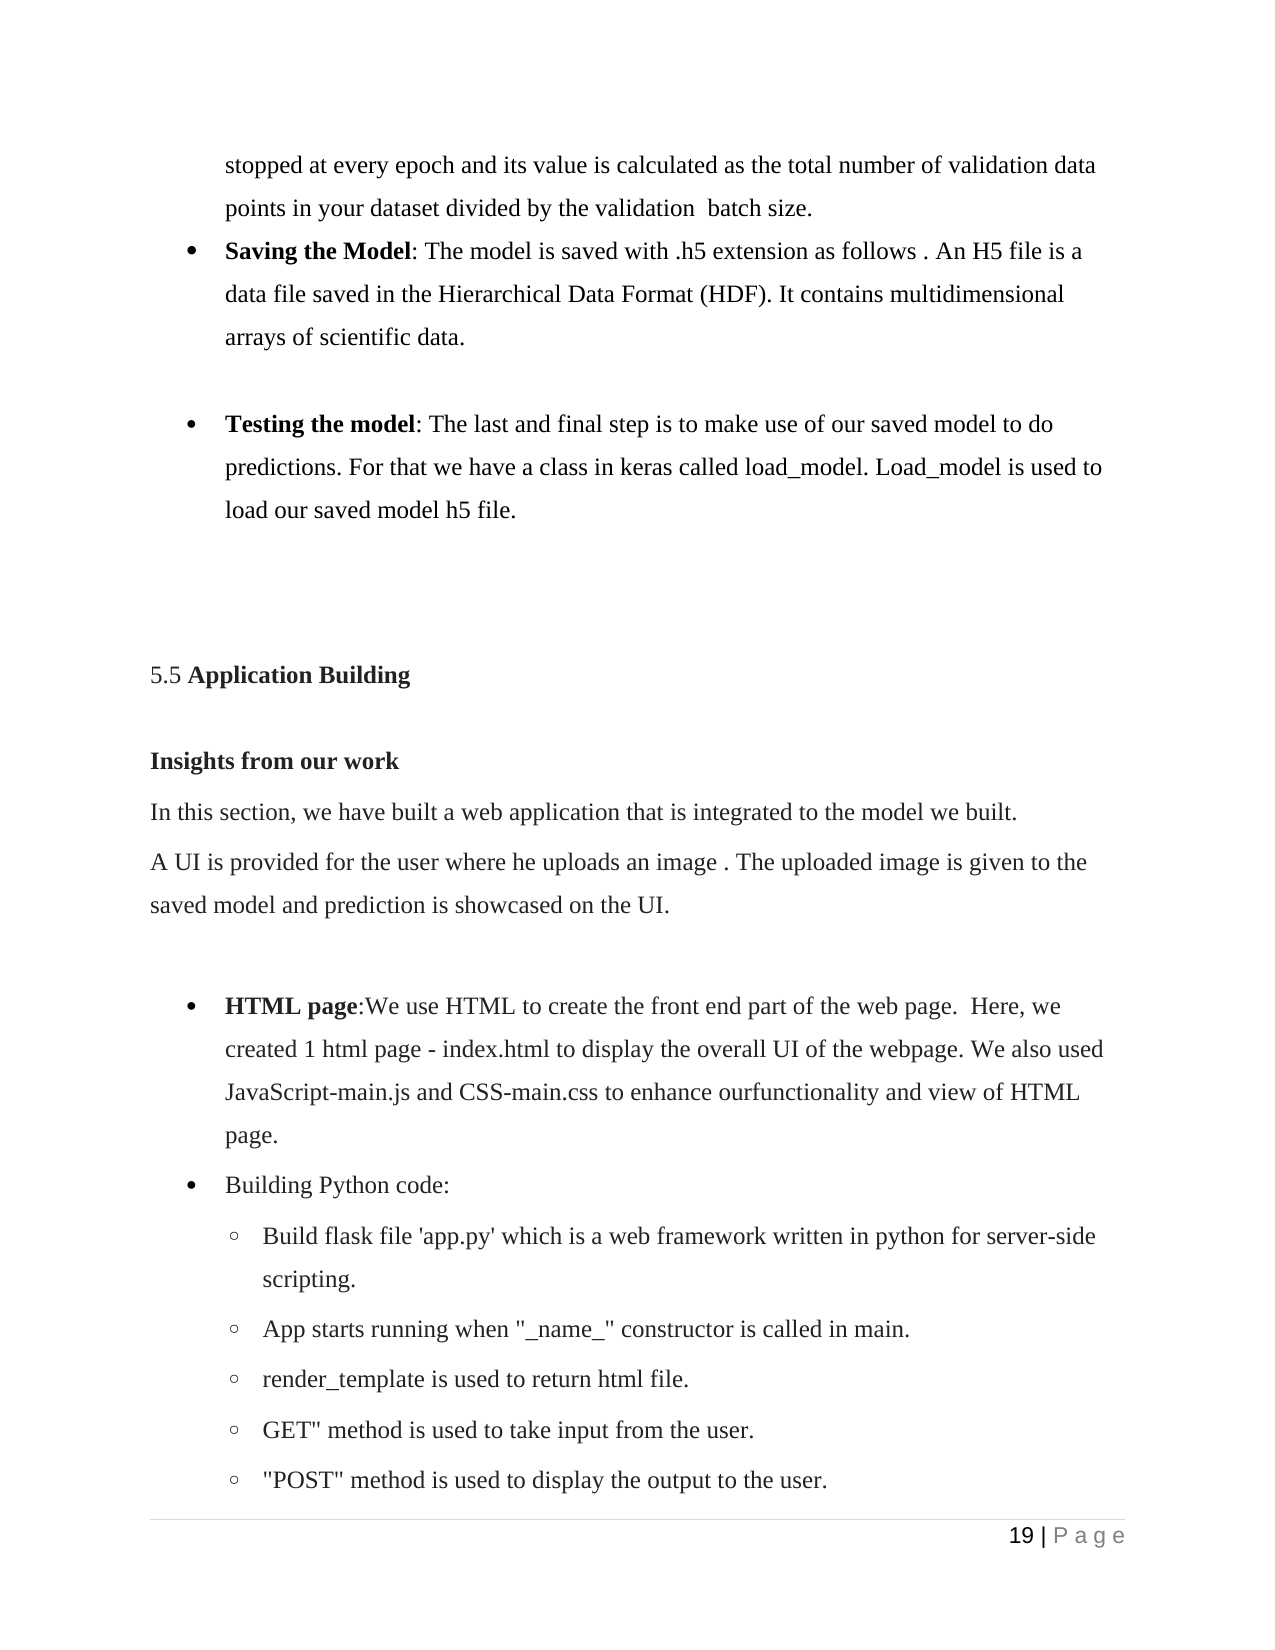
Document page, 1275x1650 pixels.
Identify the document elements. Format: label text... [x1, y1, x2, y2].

list Testing the model: The last and final step is to make use of our saved model to do predictions. For that we have a class in keras called load_model. Load_model is used to load our saved model h5 file. [187, 409, 1125, 524]
list GET" method is used to take input from the user. [225, 1415, 1125, 1444]
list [187, 150, 1125, 222]
list Building Python code: [187, 1171, 1125, 1199]
list Build flask file 'app.py' which is a web framework written in python for server-side scripting. [225, 1221, 1125, 1293]
list Saving the Model: The model is saved with .h5 extension as follows . An H5 file is a data file saved in the Hierarchical Data Format (HDF). It contains multidimensional arrays of scientific data. [187, 236, 1125, 351]
list HTML page:We use HTML to create the front end part of the web page. Here, we created 1 html page - index.html to display the overall UI of the webpage. We also used JavaScript-main.js and CSS-main.css to enhance ourfunctionality and view of HTML page. [187, 991, 1125, 1149]
list App starts running when "_name_" constructor is called in main. [225, 1314, 1125, 1343]
text Insights from our work [150, 746, 1125, 775]
text 5.5 Application Building [150, 660, 1125, 689]
list "POST" method is used to display the output to the user. [225, 1465, 1125, 1494]
list render_template is used to return html file. [225, 1364, 1125, 1393]
text In this section, we have built a web application that is integrated to the model we built. [150, 797, 1125, 826]
text A UI is provided for the user where he uploads an image . The uploaded image is given to the saved model and prediction is showcased on the UI. [150, 847, 1125, 919]
